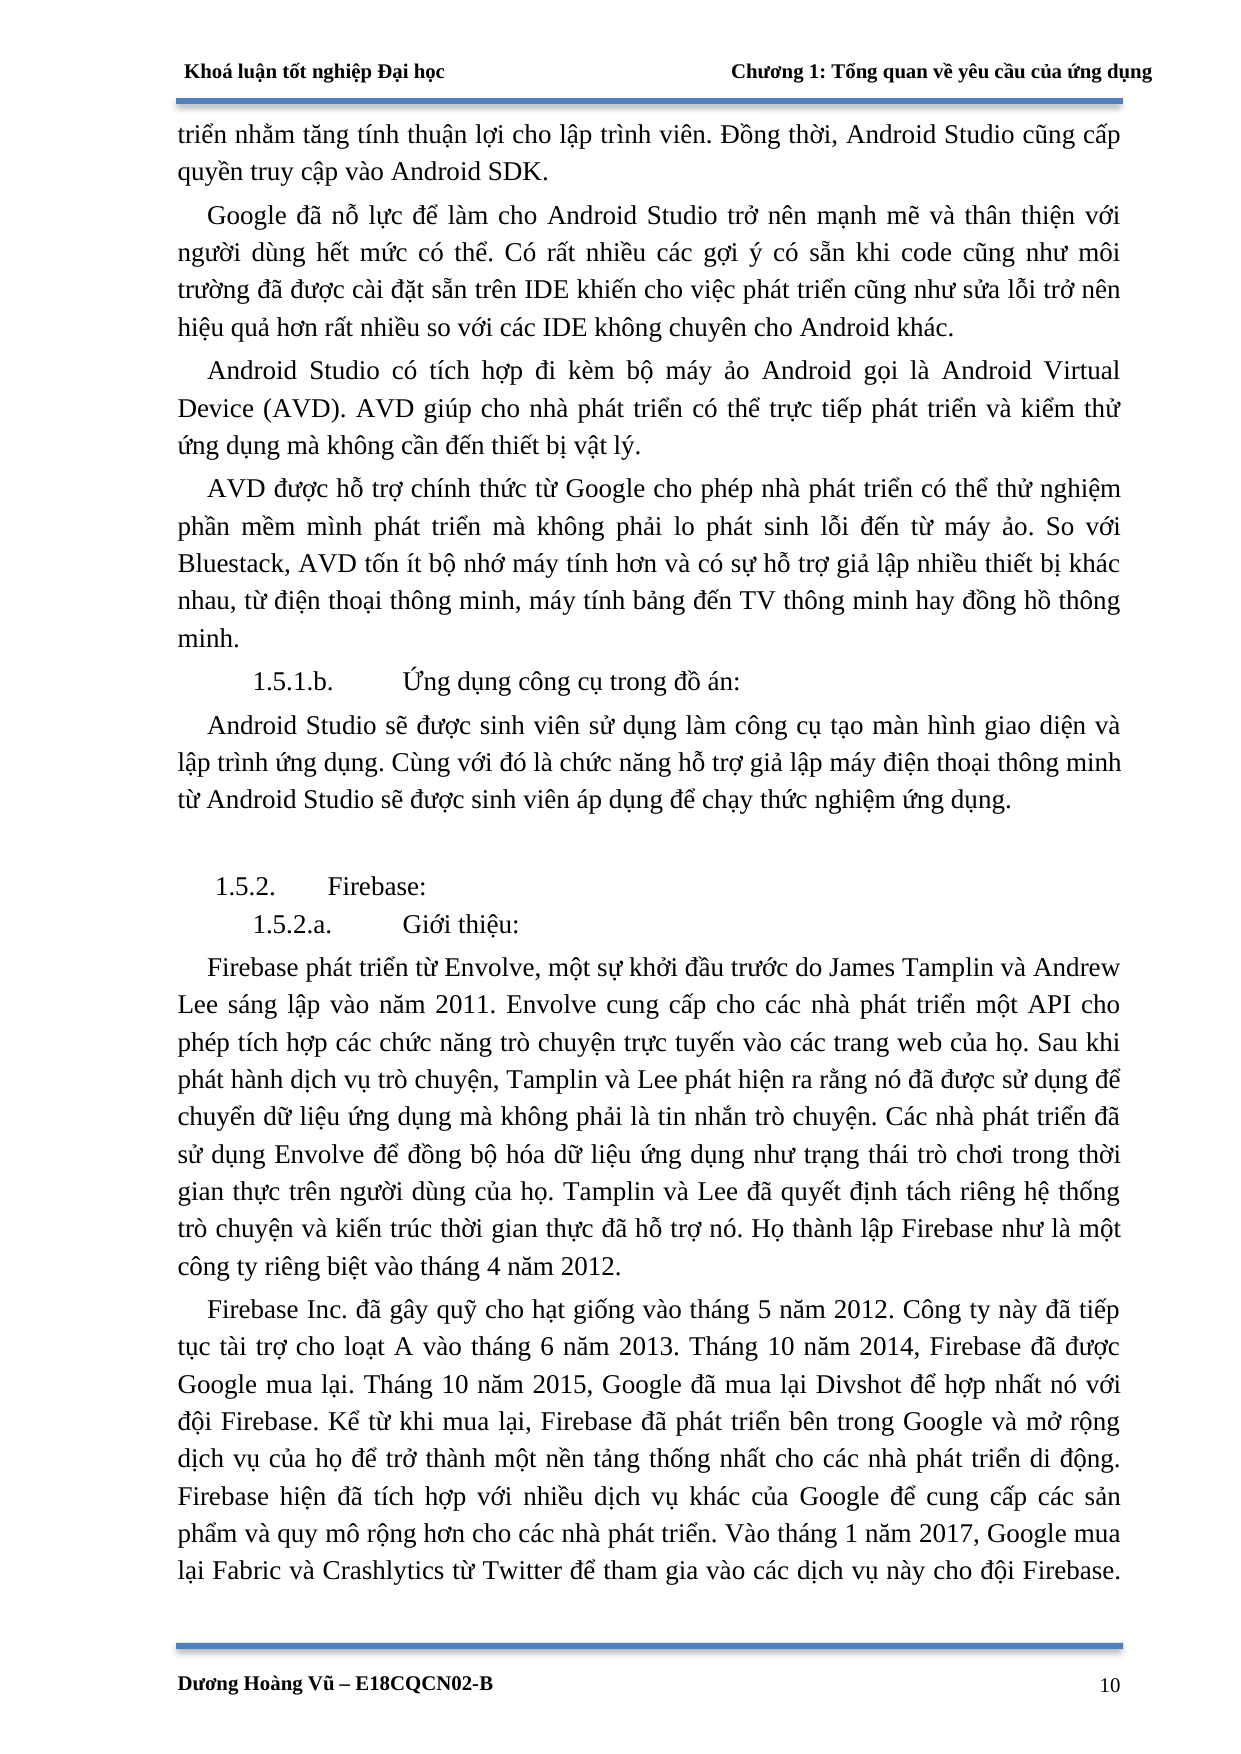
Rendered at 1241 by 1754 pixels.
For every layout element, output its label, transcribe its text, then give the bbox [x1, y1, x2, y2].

text Android Studio sẽ được sinh viên sử dụng làm công cụ tạo màn hình giao diện và lập trình ứng dụng. Cùng với đó là chức năng hỗ trợ giả lập máy điện thoại thông minh từ Android Studio sẽ được sinh viên áp dụng để chạy thức nghiệm ứng dụng. [177, 709, 1122, 814]
text Google đã nỗ lực để làm cho Android Studio trở nên mạnh mẽ và thân thiện với người dùng hết mức có thể. Có rất nhiều các gợi ý có sẵn khi code cũng như môi trường đã được cài đặt sẵn trên IDE khiến cho việc phát triển cũng như sửa lỗi trở nên hiệu quả hơn rất nhiều so với các IDE không chuyên cho Android khác. [177, 199, 1122, 342]
list Ứng dụng công cụ trong đồ án: [252, 665, 1122, 696]
text Android Studio có tích hợp đi kèm bộ máy ảo Android gọi là Android Virtual Device (AVD). AVD giúp cho nhà phát triển có thể trực tiếp phát triển và kiểm thử ứng dụng mà không cần đến thiết bị vật lý. [177, 354, 1122, 460]
list Firebase: [215, 870, 1122, 902]
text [177, 118, 1122, 187]
text Firebase phát triển từ Envolve, một sự khởi đầu trước do James Tamplin và Andrew Lee sáng lập vào năm 2011. Envolve cung cấp cho các nhà phát triển một API cho phép tích hợp các chức năng trò chuyện trực tuyến vào các trang web của họ. Sau khi phát hành dịch vụ trò chuyện, Tamplin và Lee phát hiện ra rằng nó đã được sử dụng để chuyển dữ liệu ứng dụng mà không phải là tin nhắn trò chuyện. Các nhà phát triển đã sử dụng Envolve để đồng bộ hóa dữ liệu ứng dụng như trạng thái trò chơi trong thời gian thực trên người dùng của họ. Tamplin và Lee đã quyết định tách riêng hệ thống trò chuyện và kiến trúc thời gian thực đã hỗ trợ nó. Họ thành lập Firebase như là một công ty riêng biệt vào tháng 4 năm 2012. [177, 951, 1122, 1281]
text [177, 1293, 1122, 1585]
text AVD được hỗ trợ chính thức từ Google cho phép nhà phát triển có thể thử nghiệm phần mềm mình phát triển mà không phải lo phát sinh lỗi đến từ máy ảo. So với Bluestack, AVD tốn ít bộ nhớ máy tính hơn và có sự hỗ trợ giả lập nhiều thiết bị khác nhau, từ điện thoại thông minh, máy tính bảng đến TV thông minh hay đồng hồ thông minh. [177, 472, 1122, 653]
list Giới thiệu: [252, 908, 1122, 939]
